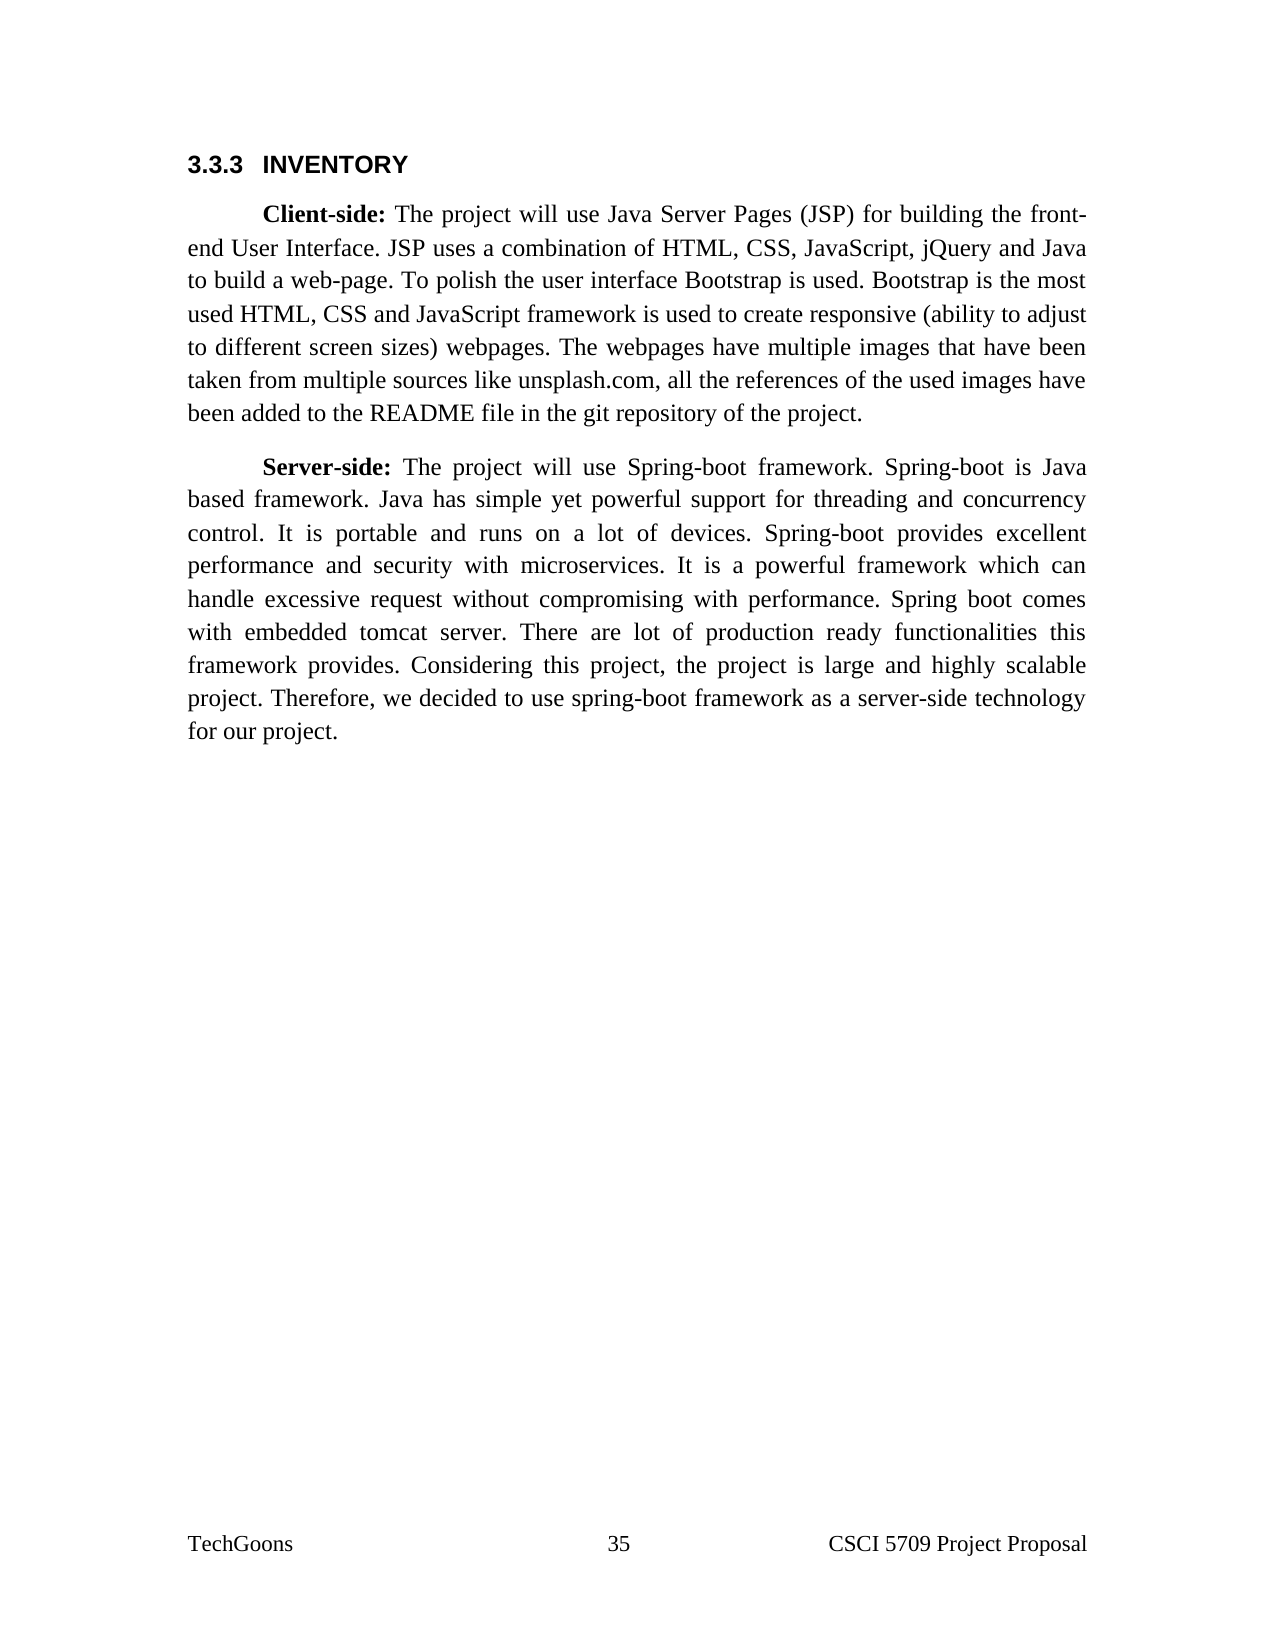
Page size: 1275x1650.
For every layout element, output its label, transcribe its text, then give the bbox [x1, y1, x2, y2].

subtitle INVENTORY [187, 150, 1087, 179]
text Client-side: The project will use Java Server Pages (JSP) for building the front-end User Interface. JSP uses a combination of HTML, CSS, JavaScript, jQuery and Java to build a web-page. To polish the user interface Bootstrap is used. Bootstrap is the most used HTML, CSS and JavaScript framework is used to create responsive (ability to adjust to different screen sizes) webpages. The webpages have multiple images that have been taken from multiple sources like unsplash.com, all the references of the used images have been added to the README file in the git repository of the project. [187, 199, 1087, 426]
text Server-side: The project will use Spring-boot framework. Spring-boot is Java based framework. Java has simple yet powerful support for threading and concurrency control. It is portable and runs on a lot of devices. Spring-boot provides excellent performance and security with microservices. It is a powerful framework which can handle excessive request without compromising with performance. Spring boot comes with embedded tomcat server. There are lot of production ready functionalities this framework provides. Considering this project, the project is large and highly scalable project. Therefore, we decided to use spring-boot framework as a server-side technology for our project. [187, 452, 1087, 744]
